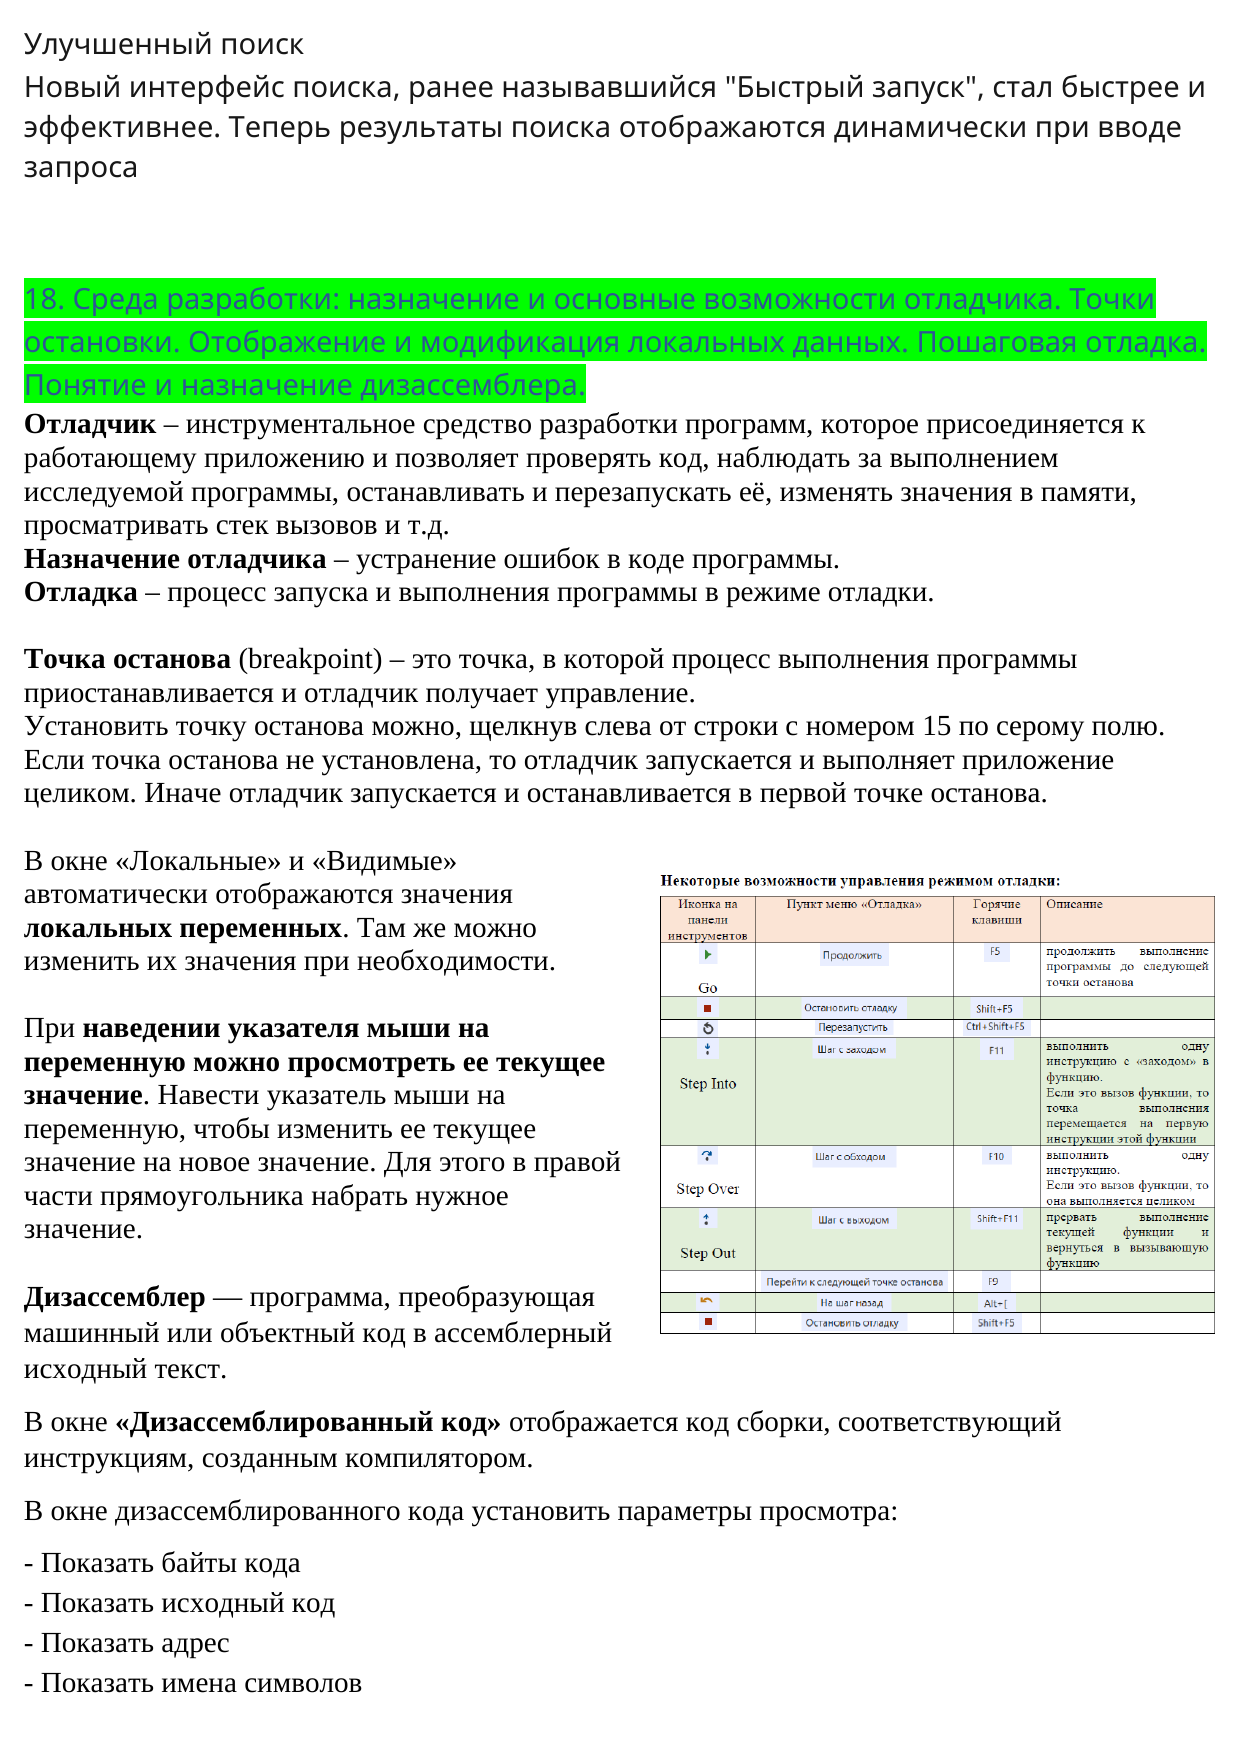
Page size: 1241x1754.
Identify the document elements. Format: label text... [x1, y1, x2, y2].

text - Показать исходный код [24, 1586, 1217, 1619]
text Точка останова (breakpoint) – это точка, в которой процесс выполнения программы приостанавливается и отладчик получает управление. [24, 641, 1217, 708]
text В окне «Дизассемблированный код» отображается код сборки, соответствующий инструкциям, созданным компилятором. [24, 1404, 1217, 1473]
text Назначение отладчика – устранение ошибок в коде программы. [24, 541, 1217, 574]
subtitle Улучшенный поиск [24, 24, 1217, 63]
text В окне «Локальные» и «Видимые» автоматически отображаются значения локальных переменных. Там же можно изменить их значения при необходимости. [24, 843, 1217, 977]
text - Показать имена символов [24, 1666, 1217, 1699]
text - Показать адрес [24, 1626, 1217, 1659]
text Отладчик – инструментальное средство разработки программ, которое присоединяется к работающему приложению и позволяет проверять код, наблюдать за выполнением исследуемой программы, останавливать и перезапускать её, изменять значения в памяти, просматривать стек вызовов и т.д. [24, 407, 1217, 541]
text Дизассемблер — программа, преобразующая машинный или объектный код в ассемблерный исходный текст. [24, 1279, 1217, 1384]
text Новый интерфейс поиска, ранее называвшийся "Быстрый запуск", стал быстрее и эффективнее. Теперь результаты поиска отображаются динамически при вводе запроса [24, 66, 1217, 186]
picture [650, 872, 1218, 1335]
text - Показать байты кода [24, 1546, 1217, 1579]
text В окне дизассемблированного кода установить параметры просмотра: [24, 1493, 1217, 1526]
text При наведении указателя мыши на переменную можно просмотреть ее текущее значение. Навести указатель мыши на переменную, чтобы изменить ее текущее значение на новое значение. Для этого в правой части прямоугольника набрать нужное значение. [24, 1010, 650, 1245]
subtitle 18. Среда разработки: назначение и основные возможности отладчика. Точки остановки. Отображение и модификация локальных данных. Пошаговая отладка. Понятие и назначение дизассемблера. [24, 278, 1217, 403]
text Установить точку останова можно, щелкнув слева от строки с номером 15 по серому полю. Если точка останова не установлена, то отладчик запускается и выполняет приложение целиком. Иначе отладчик запускается и останавливается в первой точке останова. [24, 708, 1217, 809]
text Отладка – процесс запуска и выполнения программы в режиме отладки. [24, 574, 1217, 608]
